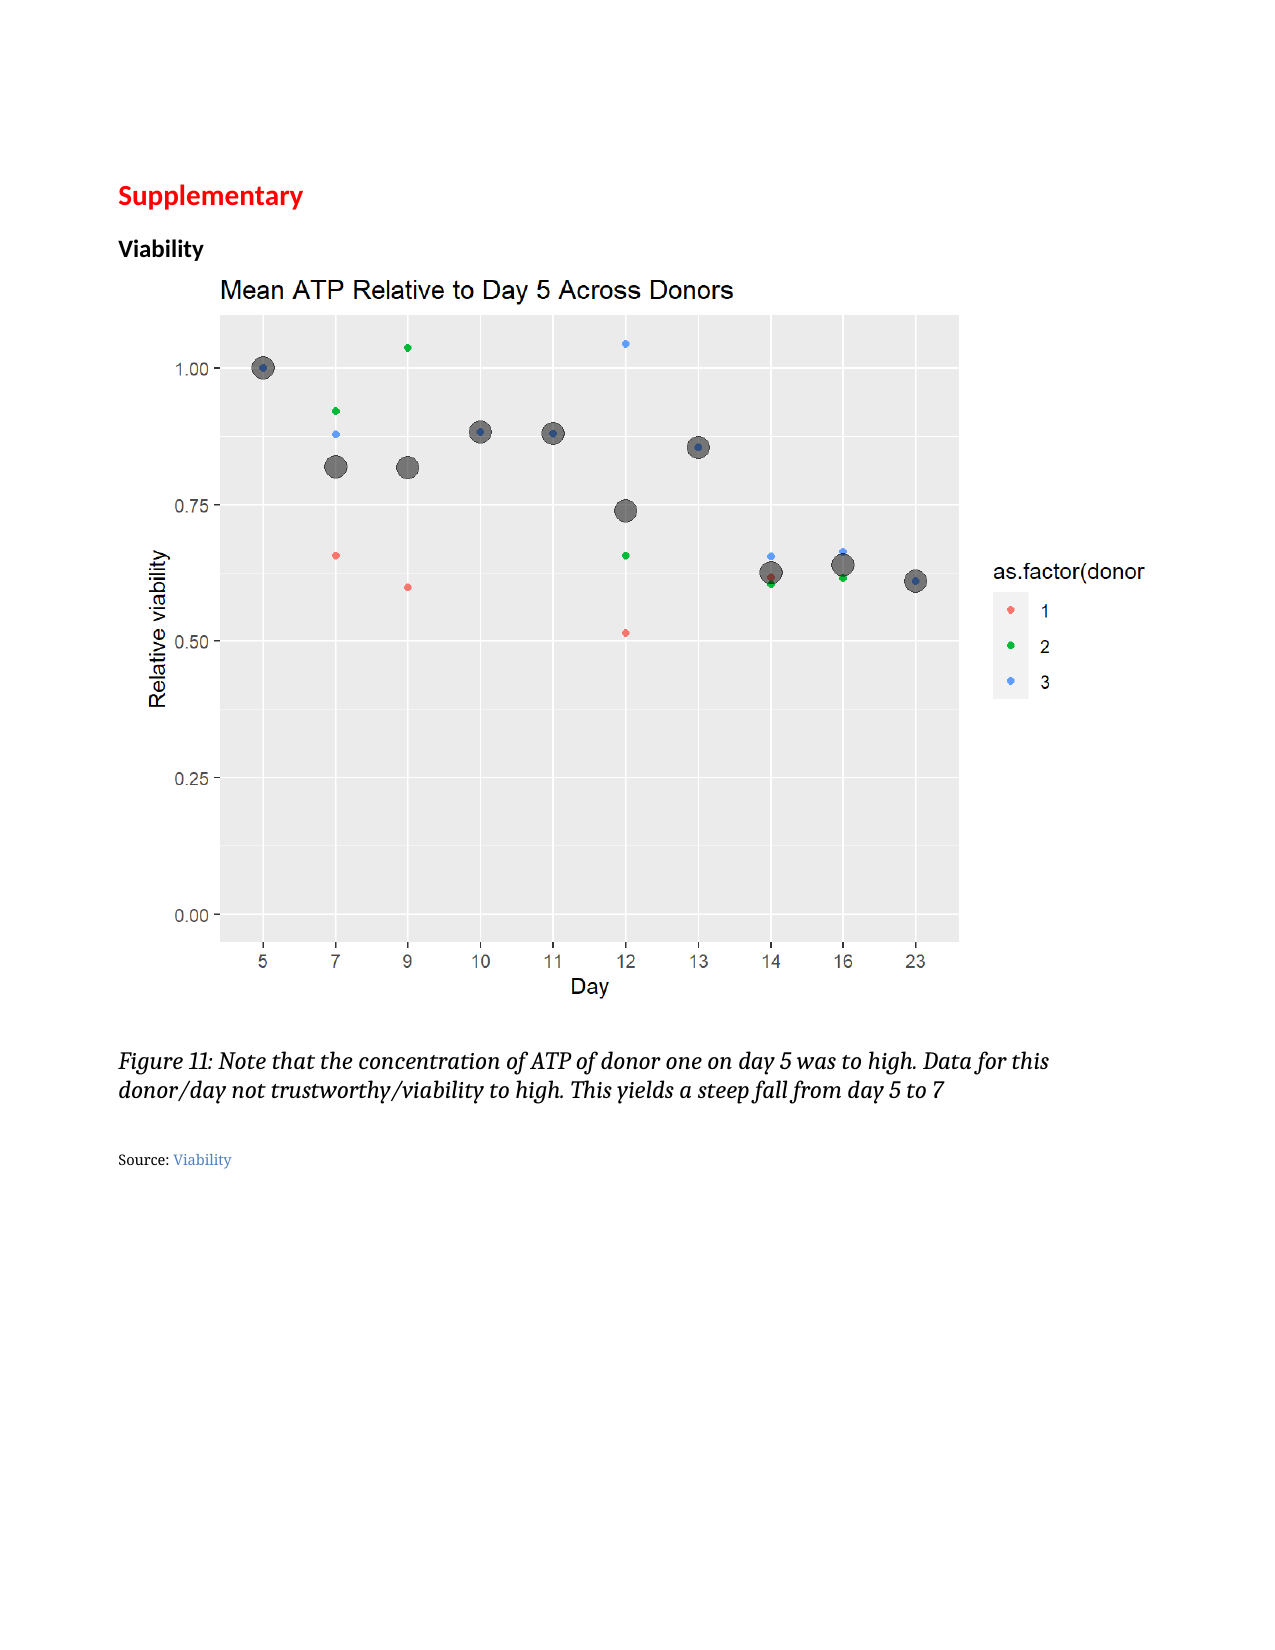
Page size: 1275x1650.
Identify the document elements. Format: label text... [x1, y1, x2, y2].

subtitle Viability [118, 234, 1157, 264]
picture [137, 267, 1146, 1009]
table_header Figure 11: Note that the concentration of ATP of donor one on day 5 was to high. Data for this donor/day not trustworthy/viability to high. This yields a steep fall from day 5 to 7 [107, 264, 1146, 1117]
subtitle Supplementary [118, 177, 1157, 213]
text Source: Viability [118, 1136, 1157, 1169]
